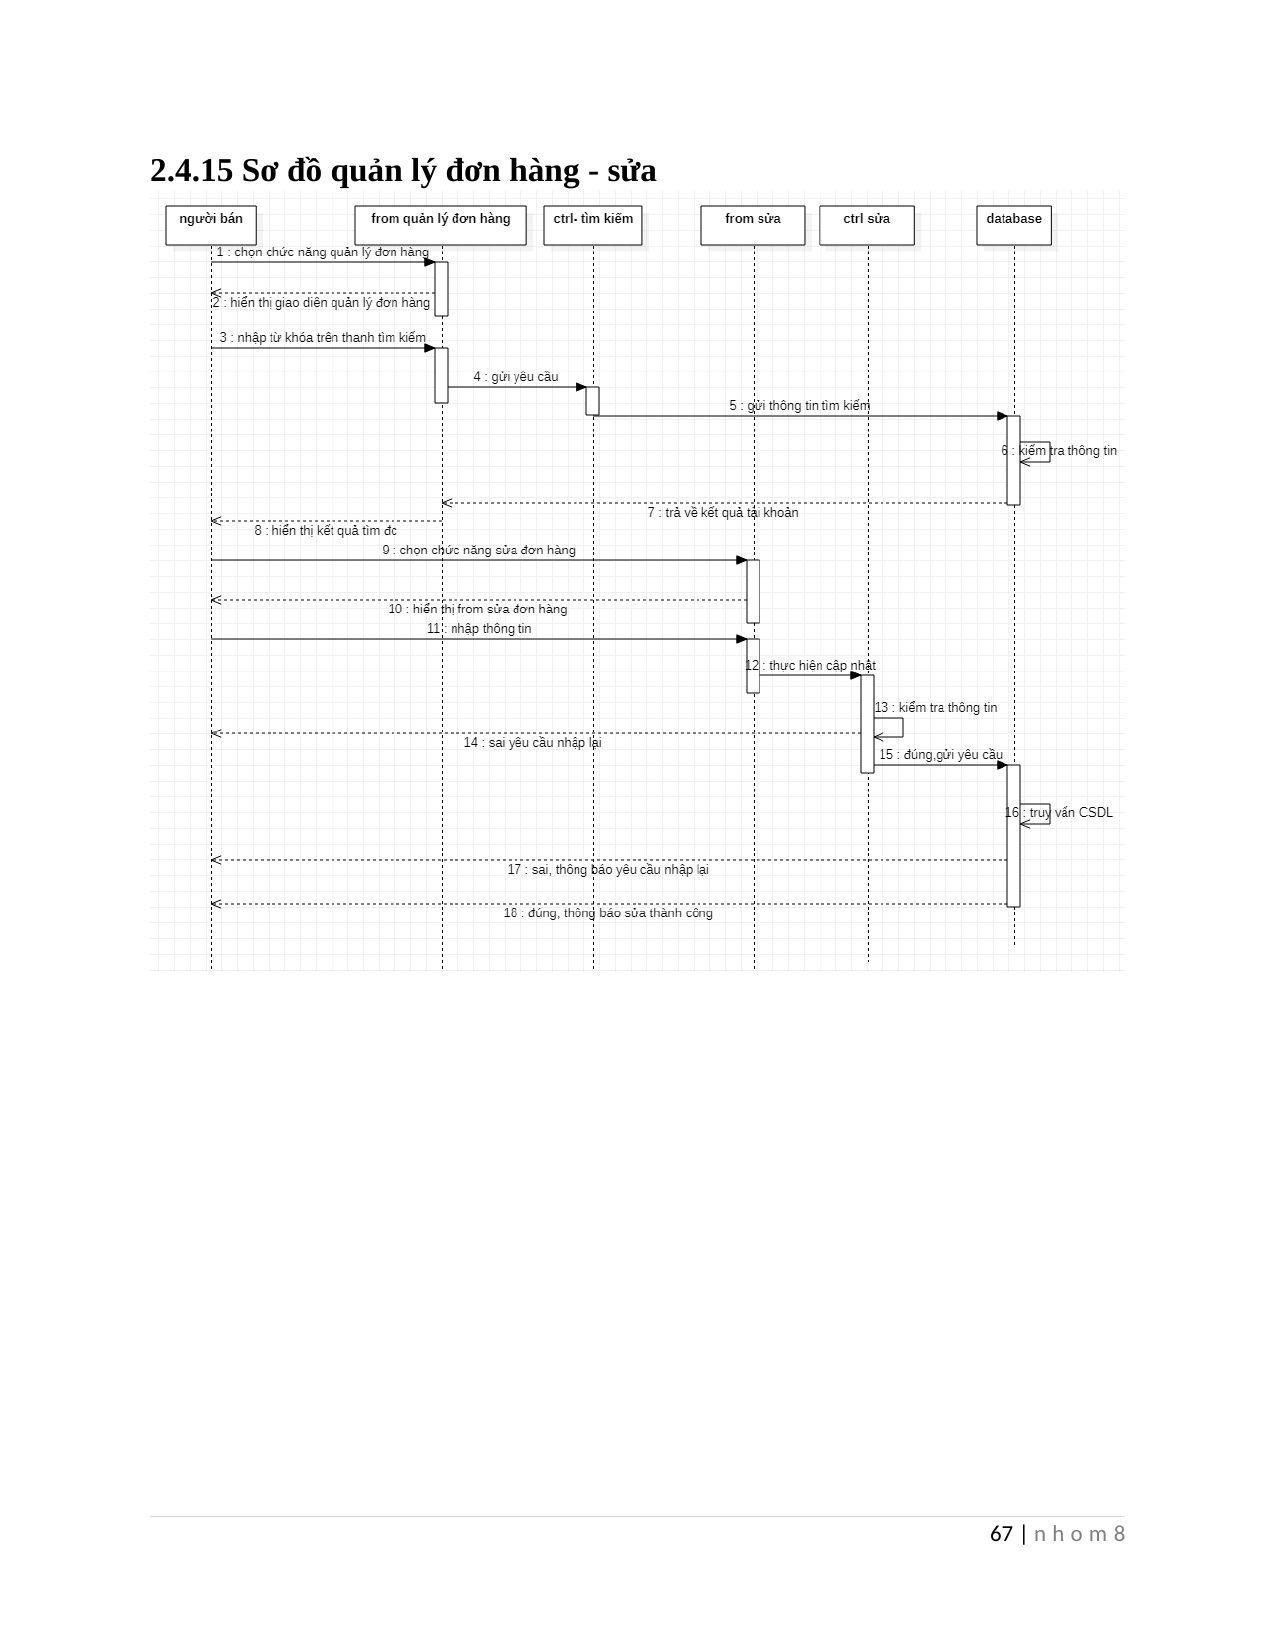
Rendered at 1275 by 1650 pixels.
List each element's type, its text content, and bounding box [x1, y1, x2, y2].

subtitle 2.4.15 Sơ đồ quản lý đơn hàng - sửa [150, 150, 1125, 188]
picture [150, 191, 1125, 972]
